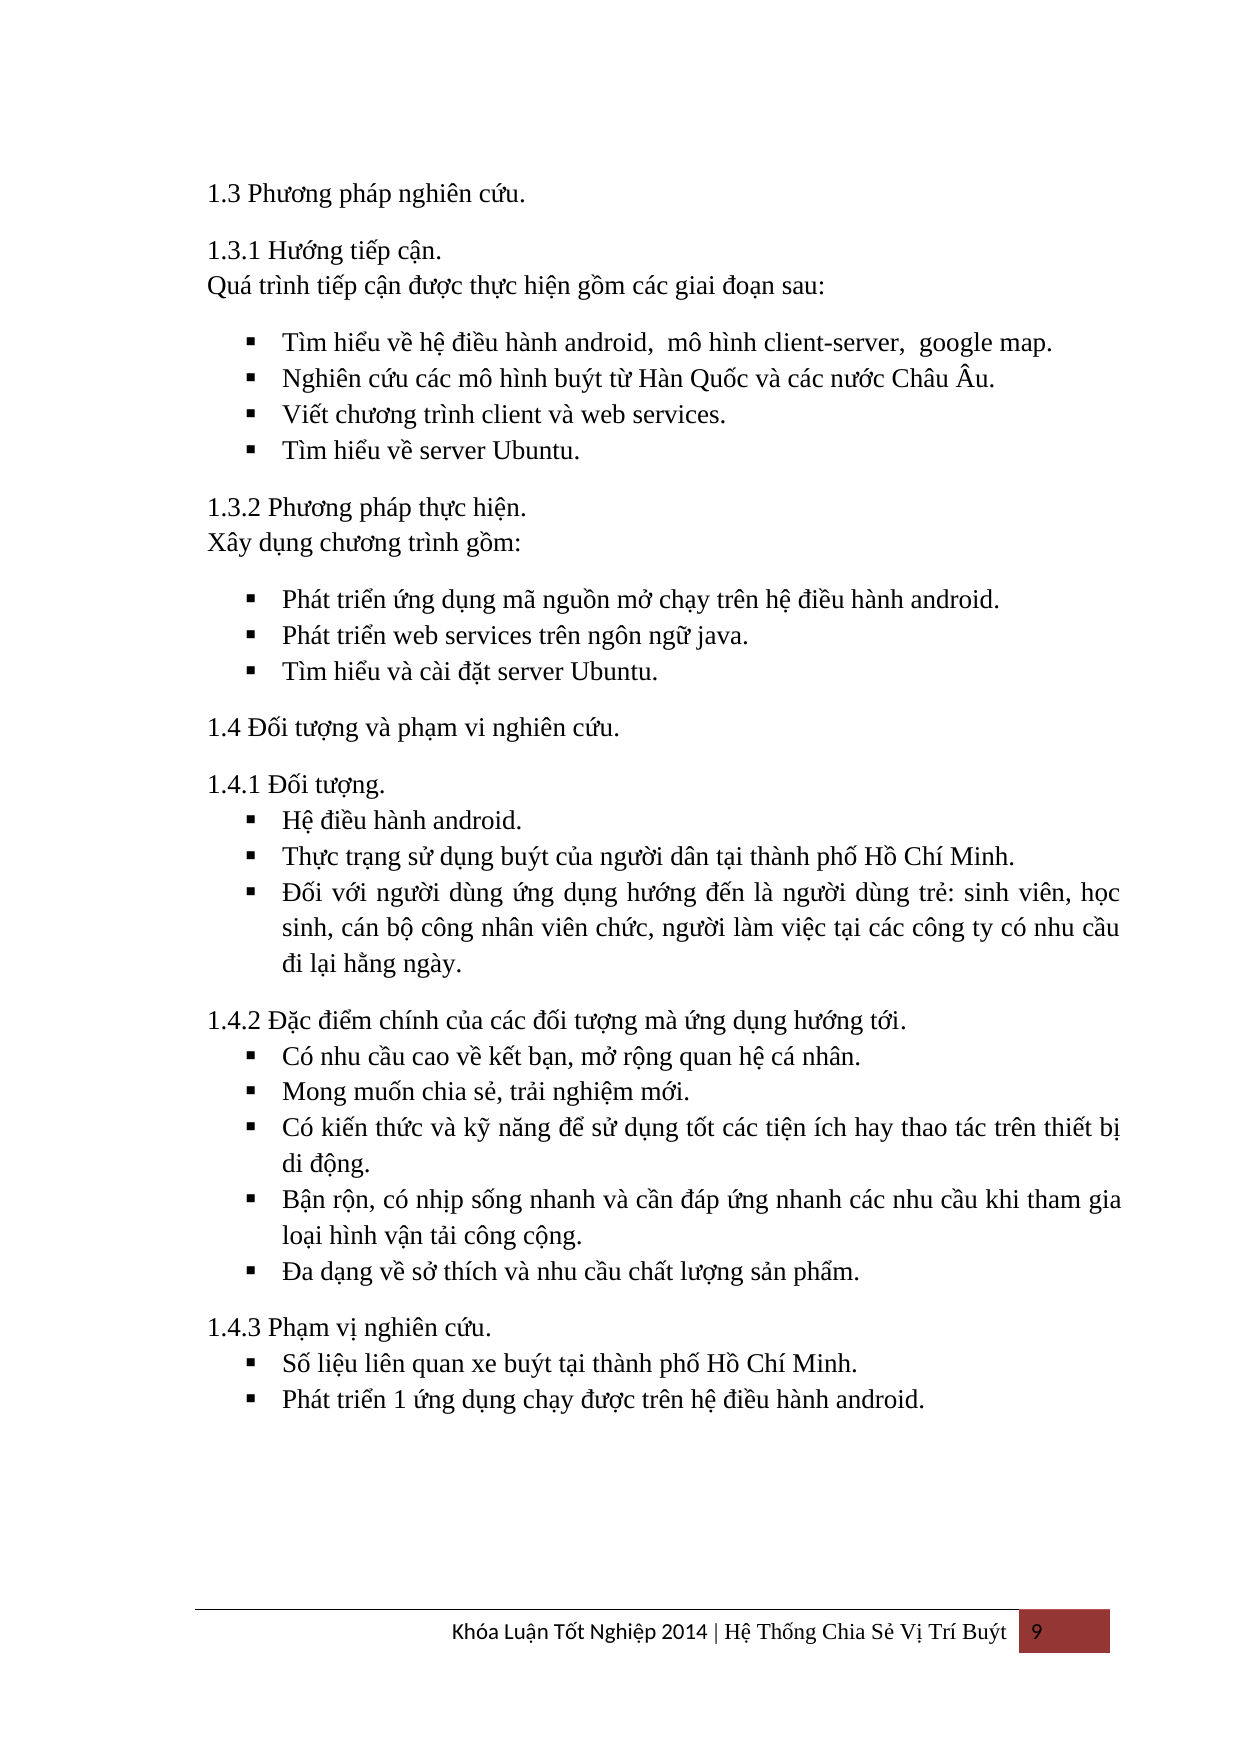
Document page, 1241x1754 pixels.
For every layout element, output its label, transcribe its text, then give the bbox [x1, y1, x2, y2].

subtitle Phương pháp thực hiện. [207, 491, 1122, 522]
list Có nhu cầu cao về kết bạn, mở rộng quan hệ cá nhân. [244, 1039, 1122, 1071]
text Xây dụng chương trình gồm: [207, 526, 1122, 557]
list Phát triển 1 ứng dụng chạy được trên hệ điều hành android. [244, 1383, 1122, 1414]
list Thực trạng sử dụng buýt của người dân tại thành phố Hồ Chí Minh. [244, 840, 1122, 871]
list Tìm hiểu về server Ubuntu. [244, 434, 1122, 465]
subtitle Đối tượng. [207, 768, 1122, 799]
list Tìm hiểu về hệ điều hành android, mô hình client-server, google map. [244, 326, 1122, 357]
text Quá trình tiếp cận được thực hiện gồm các giai đoạn sau: [207, 269, 1122, 301]
list Số liệu liên quan xe buýt tại thành phố Hồ Chí Minh. [244, 1347, 1122, 1378]
list Viết chương trình client và web services. [244, 398, 1122, 429]
subtitle Đặc điểm chính của các đối tượng mà ứng dụng hướng tới. [207, 1004, 1122, 1035]
subtitle Phạm vị nghiên cứu. [207, 1311, 1122, 1342]
subtitle Hướng tiếp cận. [207, 234, 1122, 265]
list Phát triển web services trên ngôn ngữ java. [244, 619, 1122, 650]
list Tìm hiểu và cài đặt server Ubuntu. [244, 655, 1122, 686]
list Hệ điều hành android. [244, 804, 1122, 835]
list Bận rộn, có nhịp sống nhanh và cần đáp ứng nhanh các nhu cầu khi tham gia loại hình vận tải công cộng. [244, 1183, 1122, 1250]
list Phát triển ứng dụng mã nguồn mở chạy trên hệ điều hành android. [244, 583, 1122, 614]
list Đối với người dùng ứng dụng hướng đến là người dùng trẻ: sinh viên, học sinh, cán bộ công nhân viên chức, người làm việc tại các công ty có nhu cầu đi lại hằng ngày. [244, 876, 1122, 978]
subtitle Phương pháp nghiên cứu. [207, 177, 1122, 208]
list Có kiến thức và kỹ năng để sử dụng tốt các tiện ích hay thao tác trên thiết bị di động. [244, 1111, 1122, 1178]
list Đa dạng về sở thích và nhu cầu chất lượng sản phẩm. [244, 1254, 1122, 1286]
list Nghiên cứu các mô hình buýt từ Hàn Quốc và các nước Châu Âu. [244, 362, 1122, 393]
subtitle Đối tượng và phạm vi nghiên cứu. [207, 712, 1122, 743]
list Mong muốn chia sẻ, trải nghiệm mới. [244, 1076, 1122, 1107]
